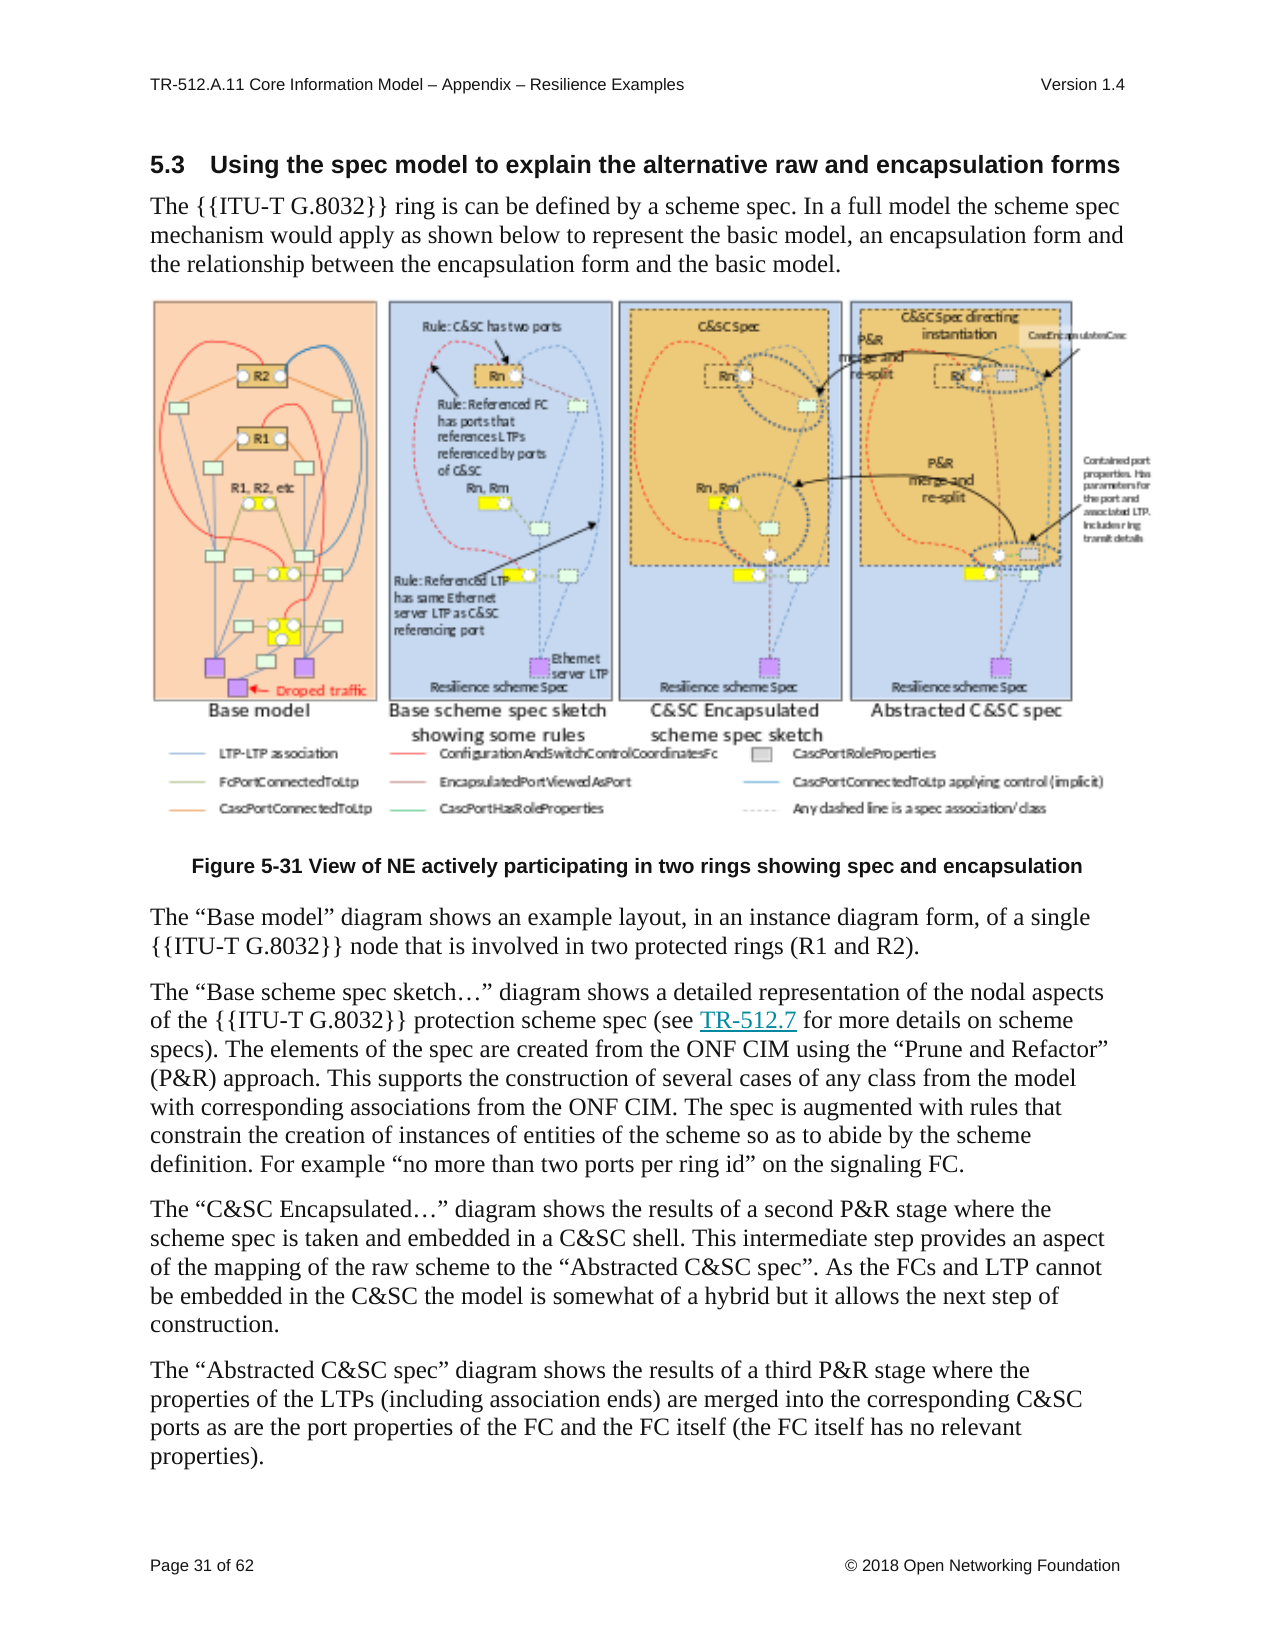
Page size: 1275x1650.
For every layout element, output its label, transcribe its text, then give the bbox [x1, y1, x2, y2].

text The {{ITU-T G.8032}} ring is can be defined by a scheme spec. In a full model the scheme spec mechanism would apply as shown below to represent the basic model, an encapsulation form and the relationship between the encapsulation form and the basic model. [150, 191, 1125, 277]
text The “Abstracted C&SC spec” diagram shows the results of a third P&R stage where the properties of the LTPs (including association ends) are merged into the corresponding C&SC ports as are the port properties of the FC and the FC itself (the FC itself has no relevant properties). [150, 1355, 1125, 1470]
text The “C&SC Encapsulated…” diagram shows the results of a second P&R stage where the scheme spec is taken and embedded in a C&SC shell. This intermediate step provides an aspect of the mapping of the raw scheme to the “Abstracted C&SC spec”. As the FCs and LTP cannot be embedded in the C&SC the model is somewhat of a hybrid but it allows the next step of construction. [150, 1194, 1125, 1338]
subtitle Using the spec model to explain the alternative raw and encapsulation formssodel to explain the alternative encapsulations functiin dividual protcetion basic nodaliption..rspective traffic [150, 150, 1125, 179]
text The “Base model” diagram shows an example layout, in an instance diagram form, of a single {{ITU-T G.8032}} node that is involved in two protected rings (R1 and R2). [150, 902, 1125, 960]
text The “Base scheme spec sketch…” diagram shows a detailed representation of the nodal aspects of the {{ITU-T G.8032}} protection scheme spec (see TR-512.7 for more details on scheme specs). The elements of the spec are created from the ONF CIM using the “Prune and Refactor” (P&R) approach. This supports the construction of several cases of any class from the model with corresponding associations from the ONF CIM. The spec is augmented with rules that constrain the creation of instances of entities of the scheme so as to abide by the scheme definition. For example “no more than two ports per ring id” on the signaling FC. [150, 977, 1125, 1178]
